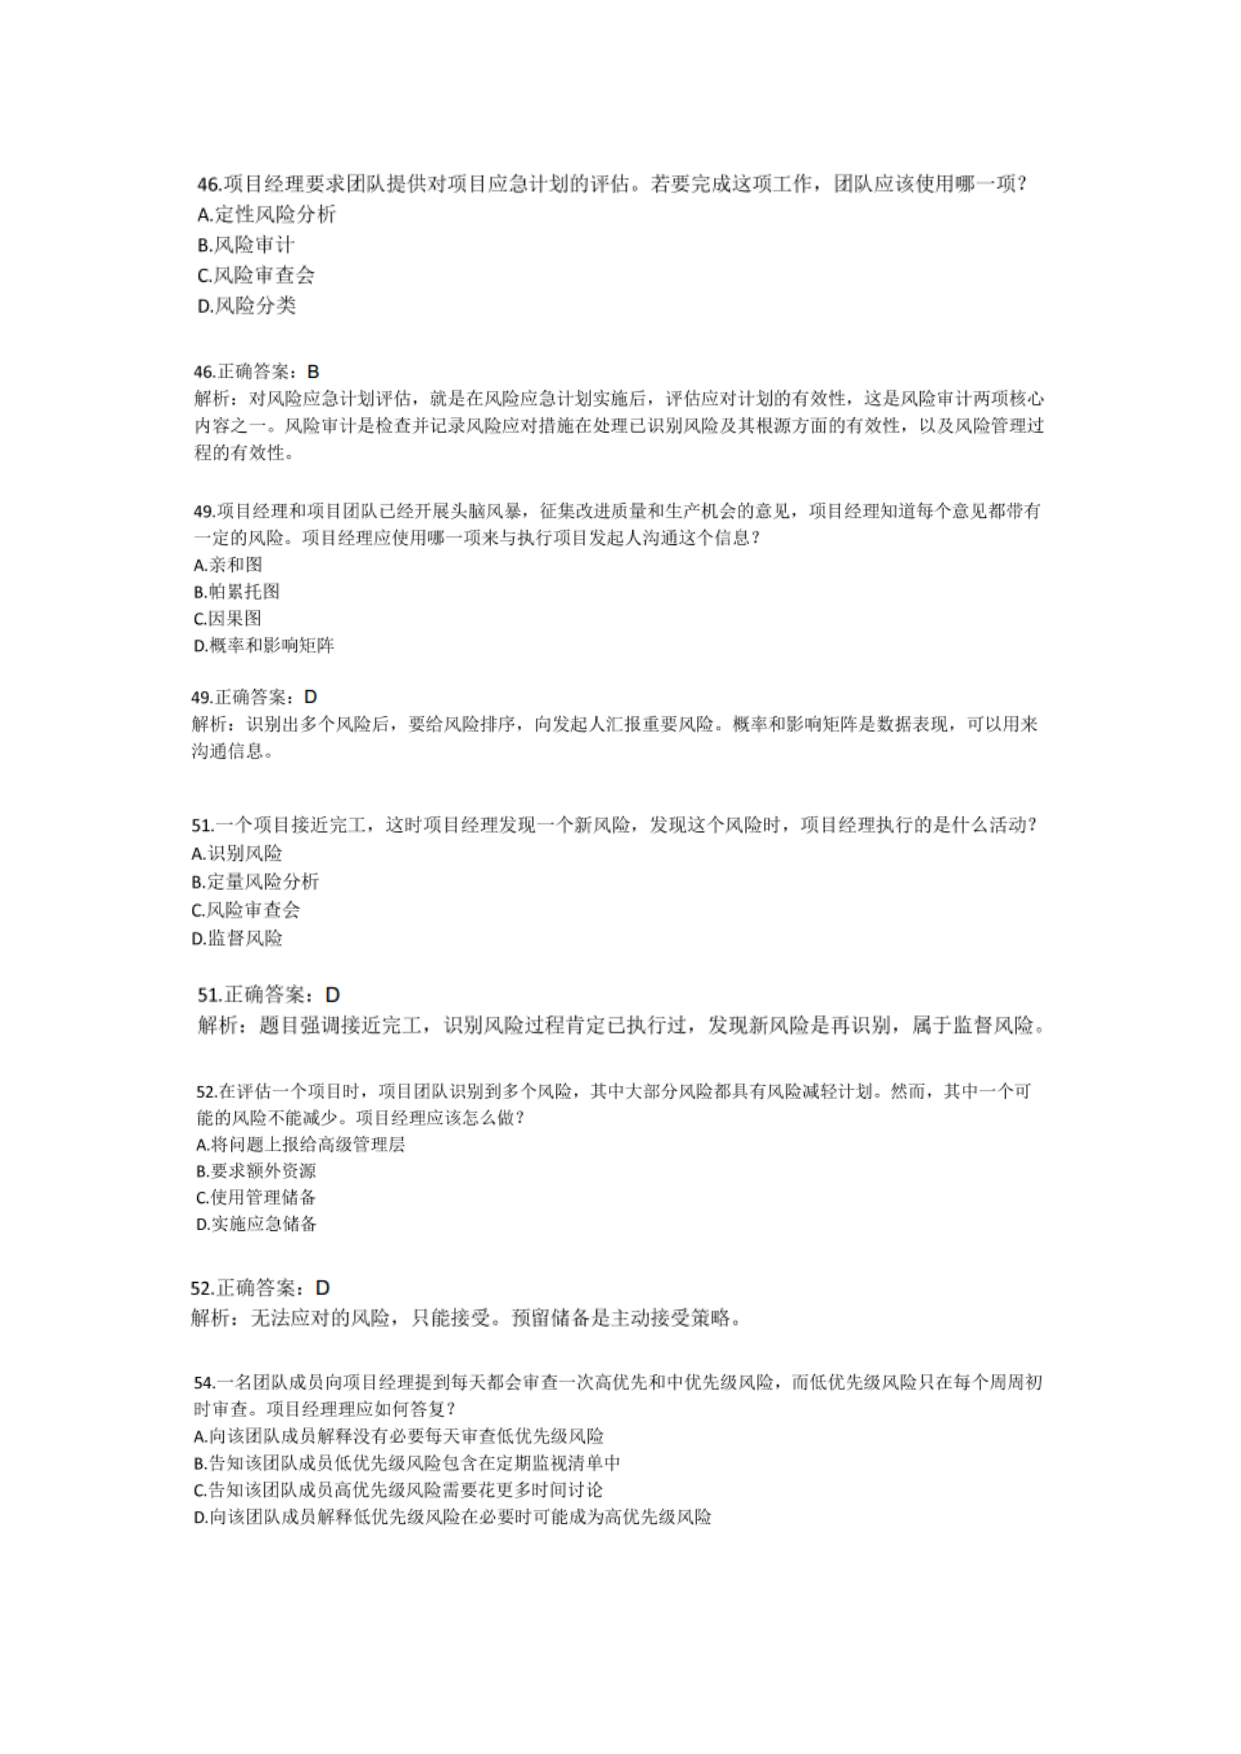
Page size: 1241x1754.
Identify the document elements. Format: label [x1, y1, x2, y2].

picture [187, 1072, 1053, 1253]
picture [187, 1364, 1053, 1536]
picture [187, 974, 1052, 1041]
picture [187, 487, 1053, 663]
picture [187, 162, 1053, 351]
picture [187, 357, 1052, 476]
picture [187, 1267, 772, 1340]
picture [187, 682, 1053, 780]
picture [187, 812, 1053, 958]
